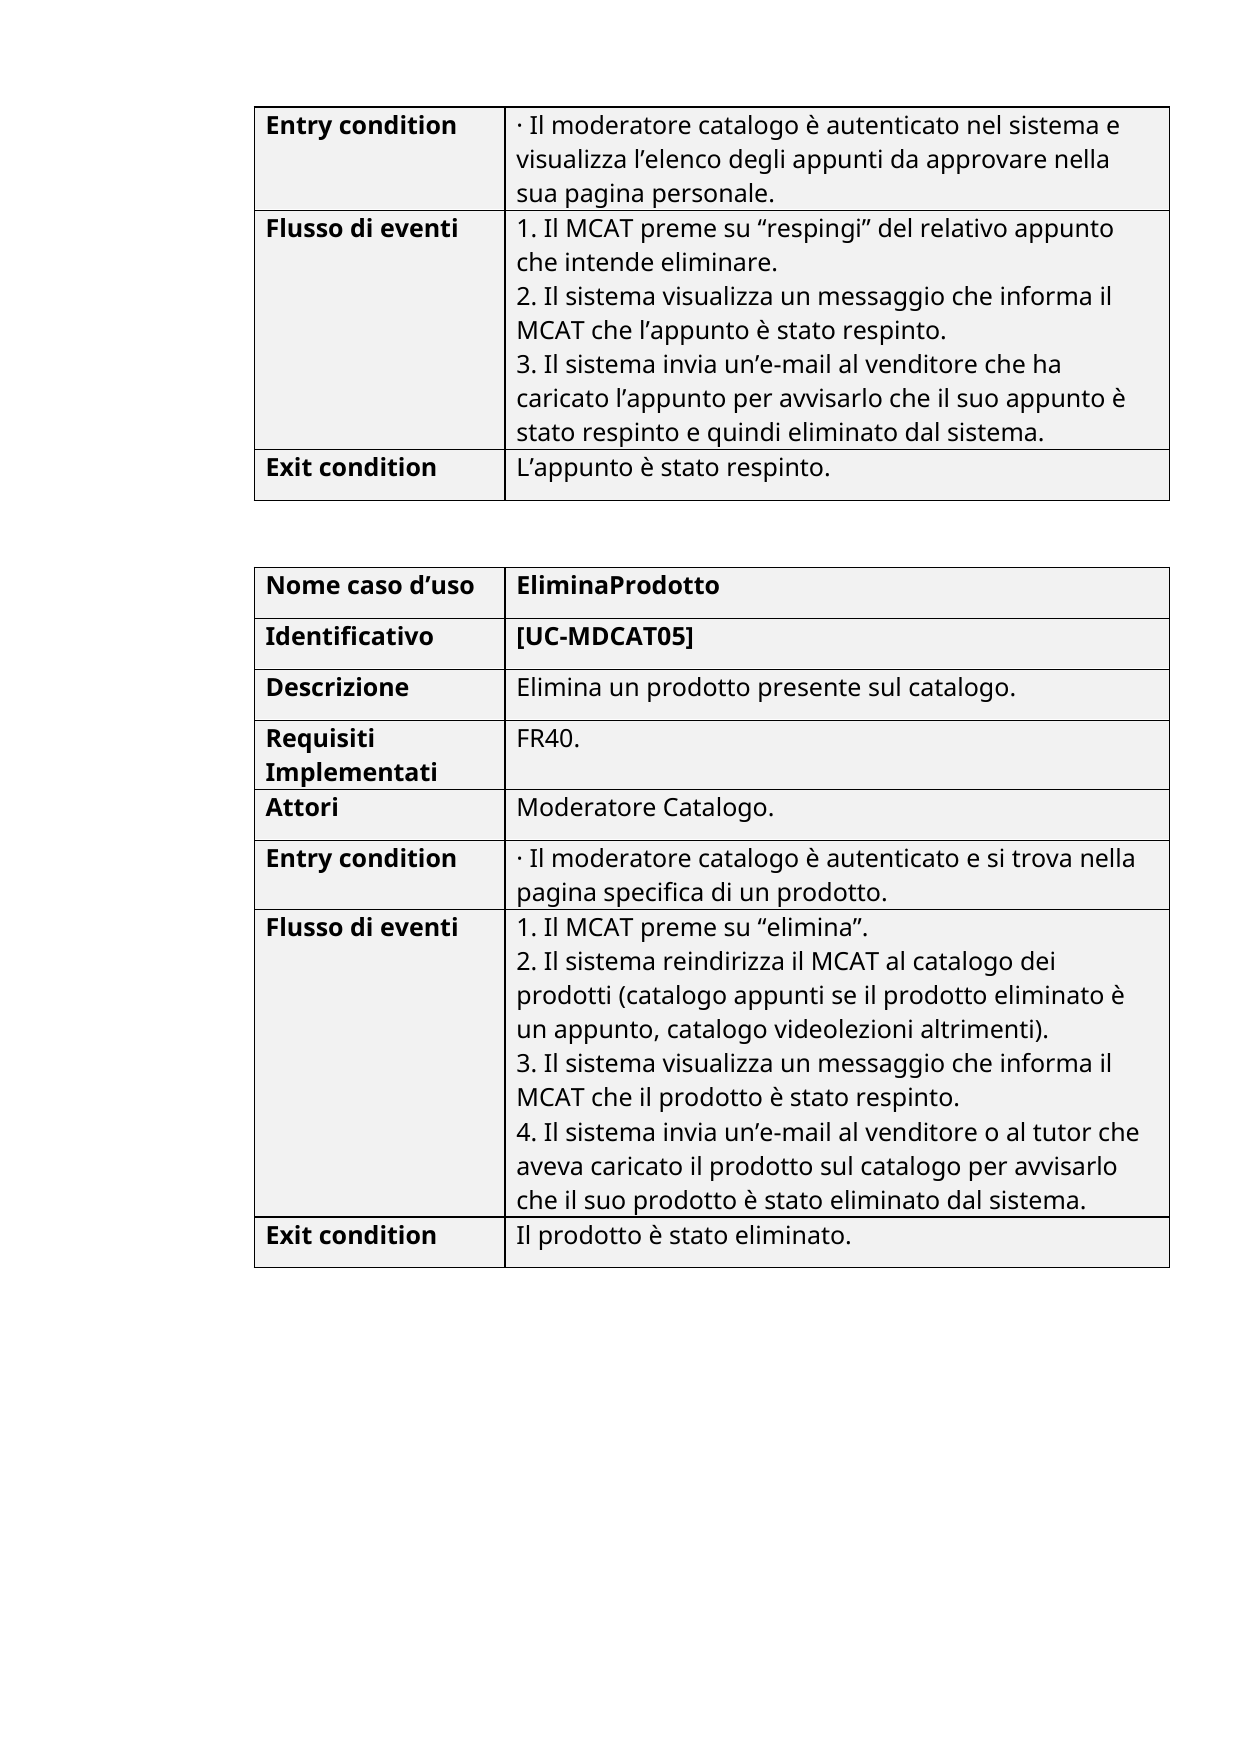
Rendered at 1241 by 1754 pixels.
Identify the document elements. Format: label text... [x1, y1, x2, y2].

table_cell Attori [255, 790, 504, 839]
table_header EliminaProdotto [506, 568, 1169, 618]
table_cell [UC-MDCAT05] [506, 619, 1169, 668]
table_cell Requisiti Implementati [255, 721, 504, 789]
table_cell L’appunto è stato respinto. [506, 450, 1169, 500]
table_cell Flusso di eventi [255, 910, 504, 1216]
table_cell Entry condition [255, 108, 504, 209]
table_cell Exit condition [255, 1218, 504, 1267]
table_cell 1. Il MCAT preme su “respingi” del relativo appunto che intende eliminare. 2. Il sistema visualizza un messaggio che informa il MCAT che l’appunto è stato respinto. 3. Il sistema invia un’e-mail al venditore che ha caricato l’appunto per avvisarlo che il suo appunto è stato respinto e quindi eliminato dal sistema. [506, 211, 1169, 449]
table_cell Descrizione [255, 670, 504, 719]
table_cell Entry condition [255, 841, 504, 909]
table_cell Flusso di eventi [255, 211, 504, 449]
table_cell Identificativo [255, 619, 504, 668]
table_header Nome caso d’uso [255, 568, 504, 618]
table_cell Il prodotto è stato eliminato. [506, 1218, 1169, 1267]
table_cell FR40. [506, 721, 1169, 789]
table_cell · Il moderatore catalogo è autenticato nel sistema e visualizza l’elenco degli appunti da approvare nella sua pagina personale. [506, 108, 1169, 209]
table_cell 1. Il MCAT preme su “elimina”. 2. Il sistema reindirizza il MCAT al catalogo dei prodotti (catalogo appunti se il prodotto eliminato è un appunto, catalogo videolezioni altrimenti). 3. Il sistema visualizza un messaggio che informa il MCAT che il prodotto è stato respinto. 4. Il sistema invia un’e-mail al venditore o al tutor che aveva caricato il prodotto sul catalogo per avvisarlo che il suo prodotto è stato eliminato dal sistema. [506, 910, 1169, 1216]
table_cell Elimina un prodotto presente sul catalogo. [506, 670, 1169, 719]
table_cell · Il moderatore catalogo è autenticato e si trova nella pagina specifica di un prodotto. [506, 841, 1169, 909]
table_cell Moderatore Catalogo. [506, 790, 1169, 839]
table_cell Exit condition [255, 450, 504, 500]
